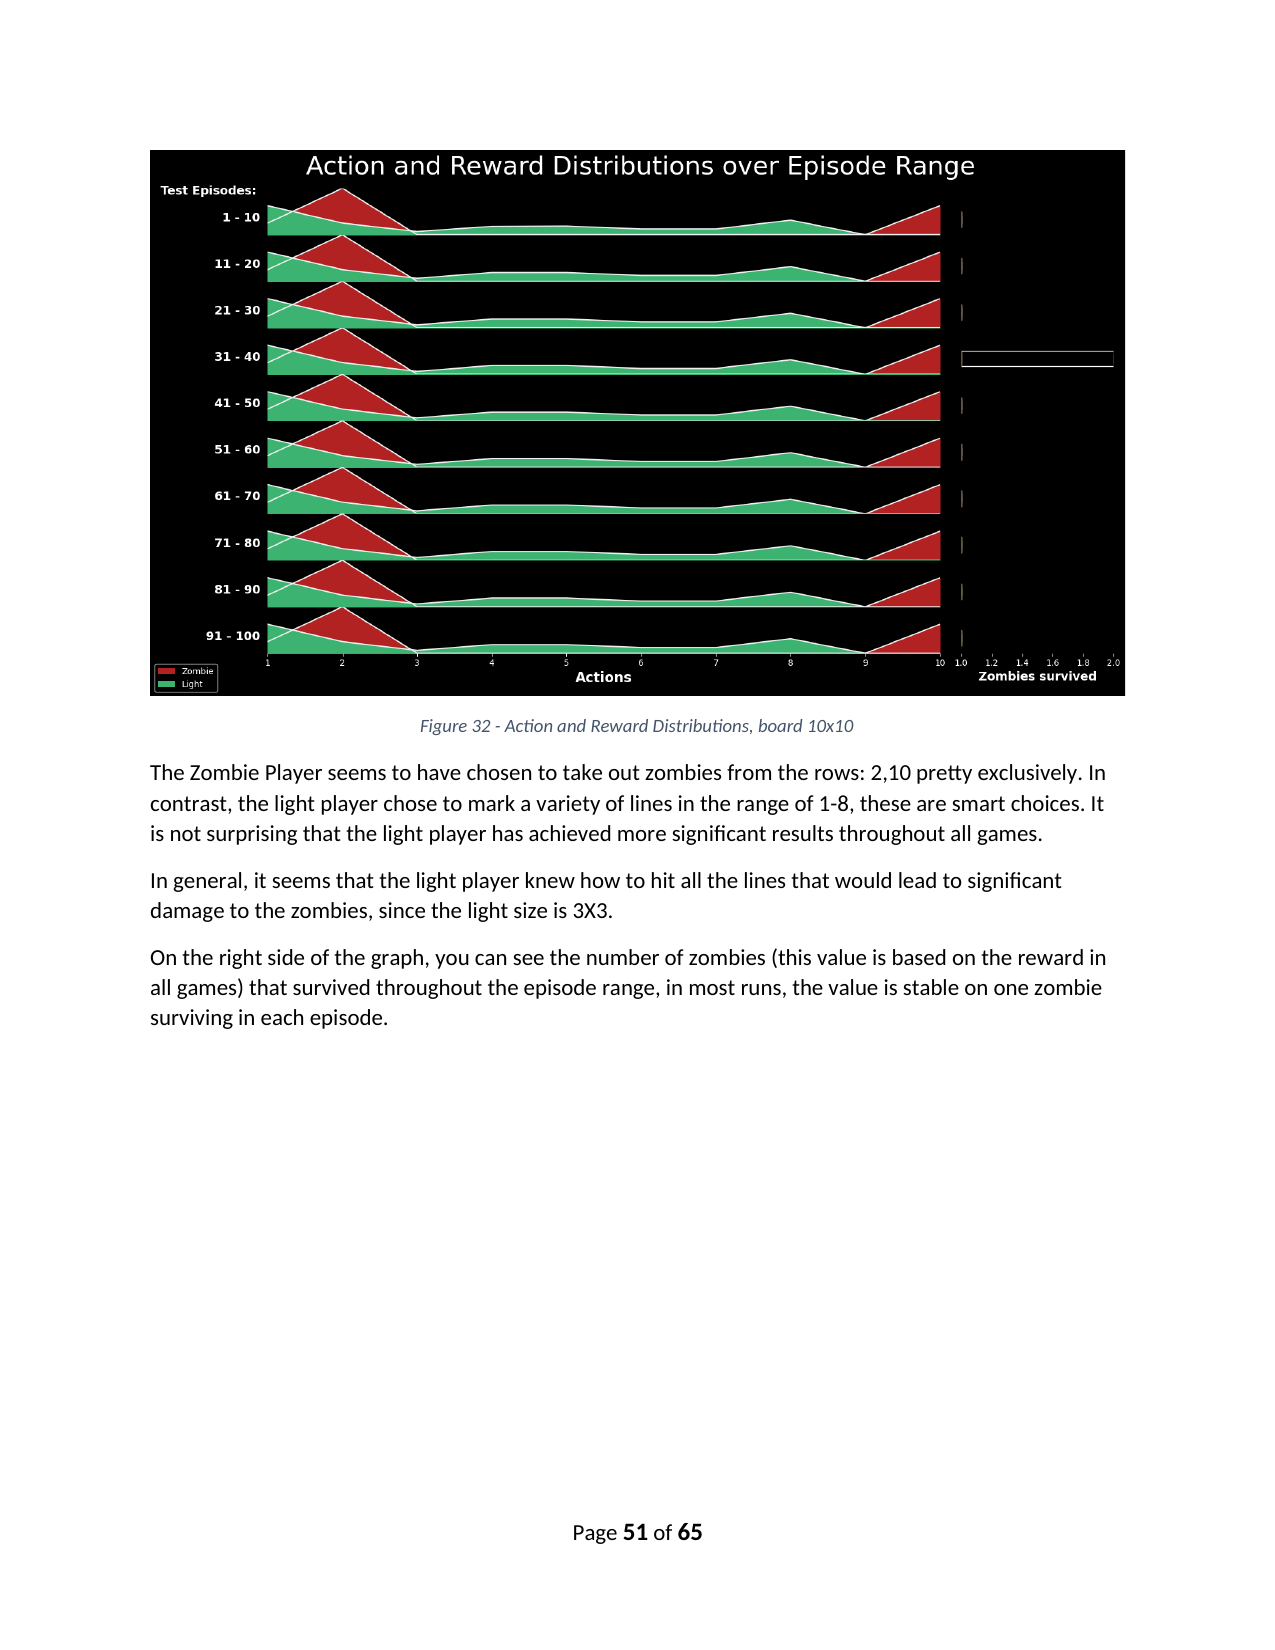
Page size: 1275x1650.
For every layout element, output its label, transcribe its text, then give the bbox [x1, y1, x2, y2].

text Figure 32 - Action and Reward Distributions, board 10x10 [150, 715, 1125, 738]
text The Zombie Player seems to have chosen to take out zombies from the rows: 2,10 pretty exclusively. In contrast, the light player chose to mark a variety of lines in the range of 1-8, these are smart choices. It is not surprising that the light player has achieved more significant results throughout all games. [150, 758, 1125, 847]
text On the right side of the graph, you can see the number of zombies (this value is based on the reward in all games) that survived throughout the episode range, in most runs, the value is stable on one zombie surviving in each episode. [150, 943, 1125, 1031]
picture [150, 150, 1125, 696]
text In general, it seems that the light player knew how to hit all the lines that would lead to significant damage to the zombies, since the light size is 3X3. [150, 866, 1125, 924]
